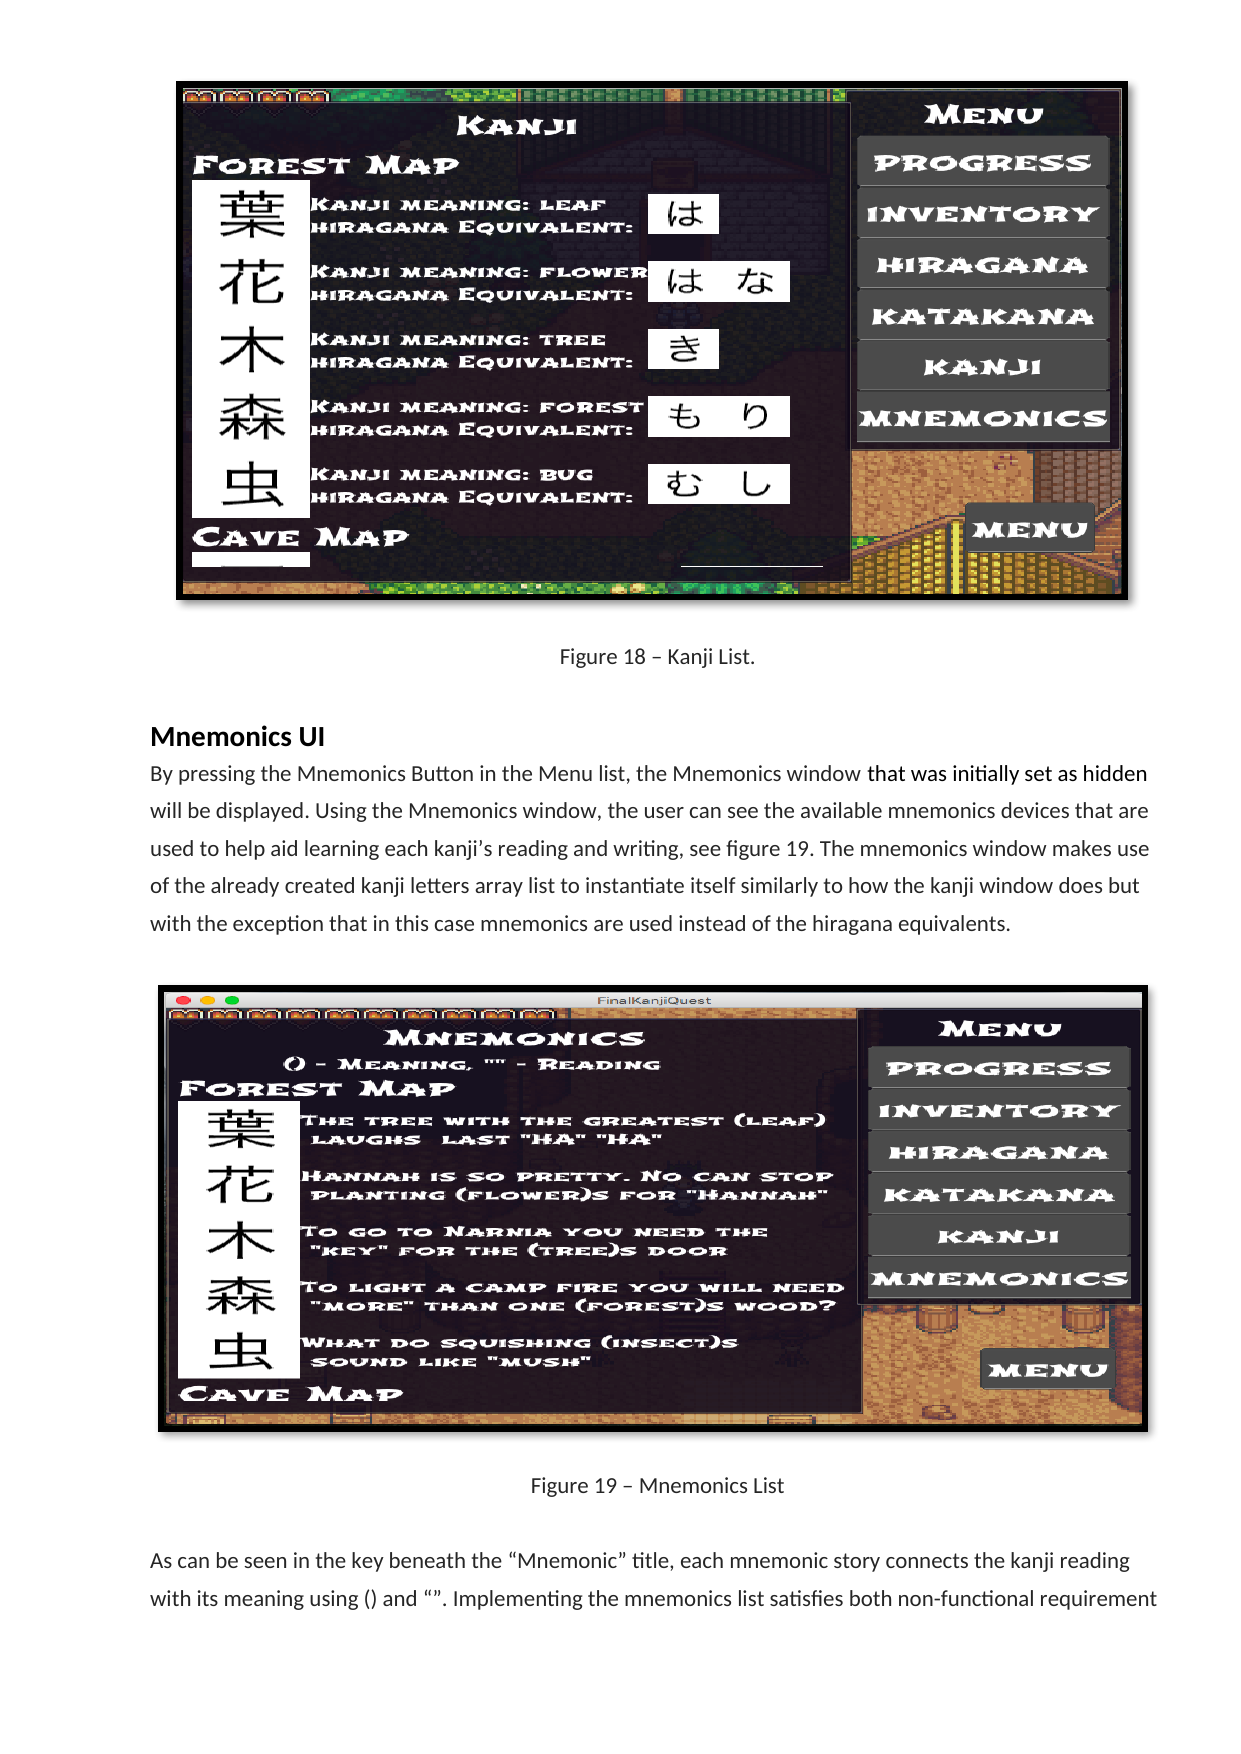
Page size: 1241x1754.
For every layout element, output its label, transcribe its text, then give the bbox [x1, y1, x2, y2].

picture [183, 88, 1122, 594]
text By pressing the Mnemonics Button in the Menu list, the Mnemonics window that was initially set as hidden will be displayed. Using the Mnemonics window, the user can see the available mnemonics devices that are used to help aid learning each kanji’s reading and writing, see figure 19. The mnemonics window makes use of the already created kanji letters array list to instantiate itself similarly to how the kanji window does but with the exception that in this case mnemonics are used instead of the hiragana equivalents. [150, 754, 1165, 942]
picture [164, 992, 1142, 1426]
subtitle Mnemonics UI [150, 717, 1165, 754]
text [150, 1542, 1165, 1617]
